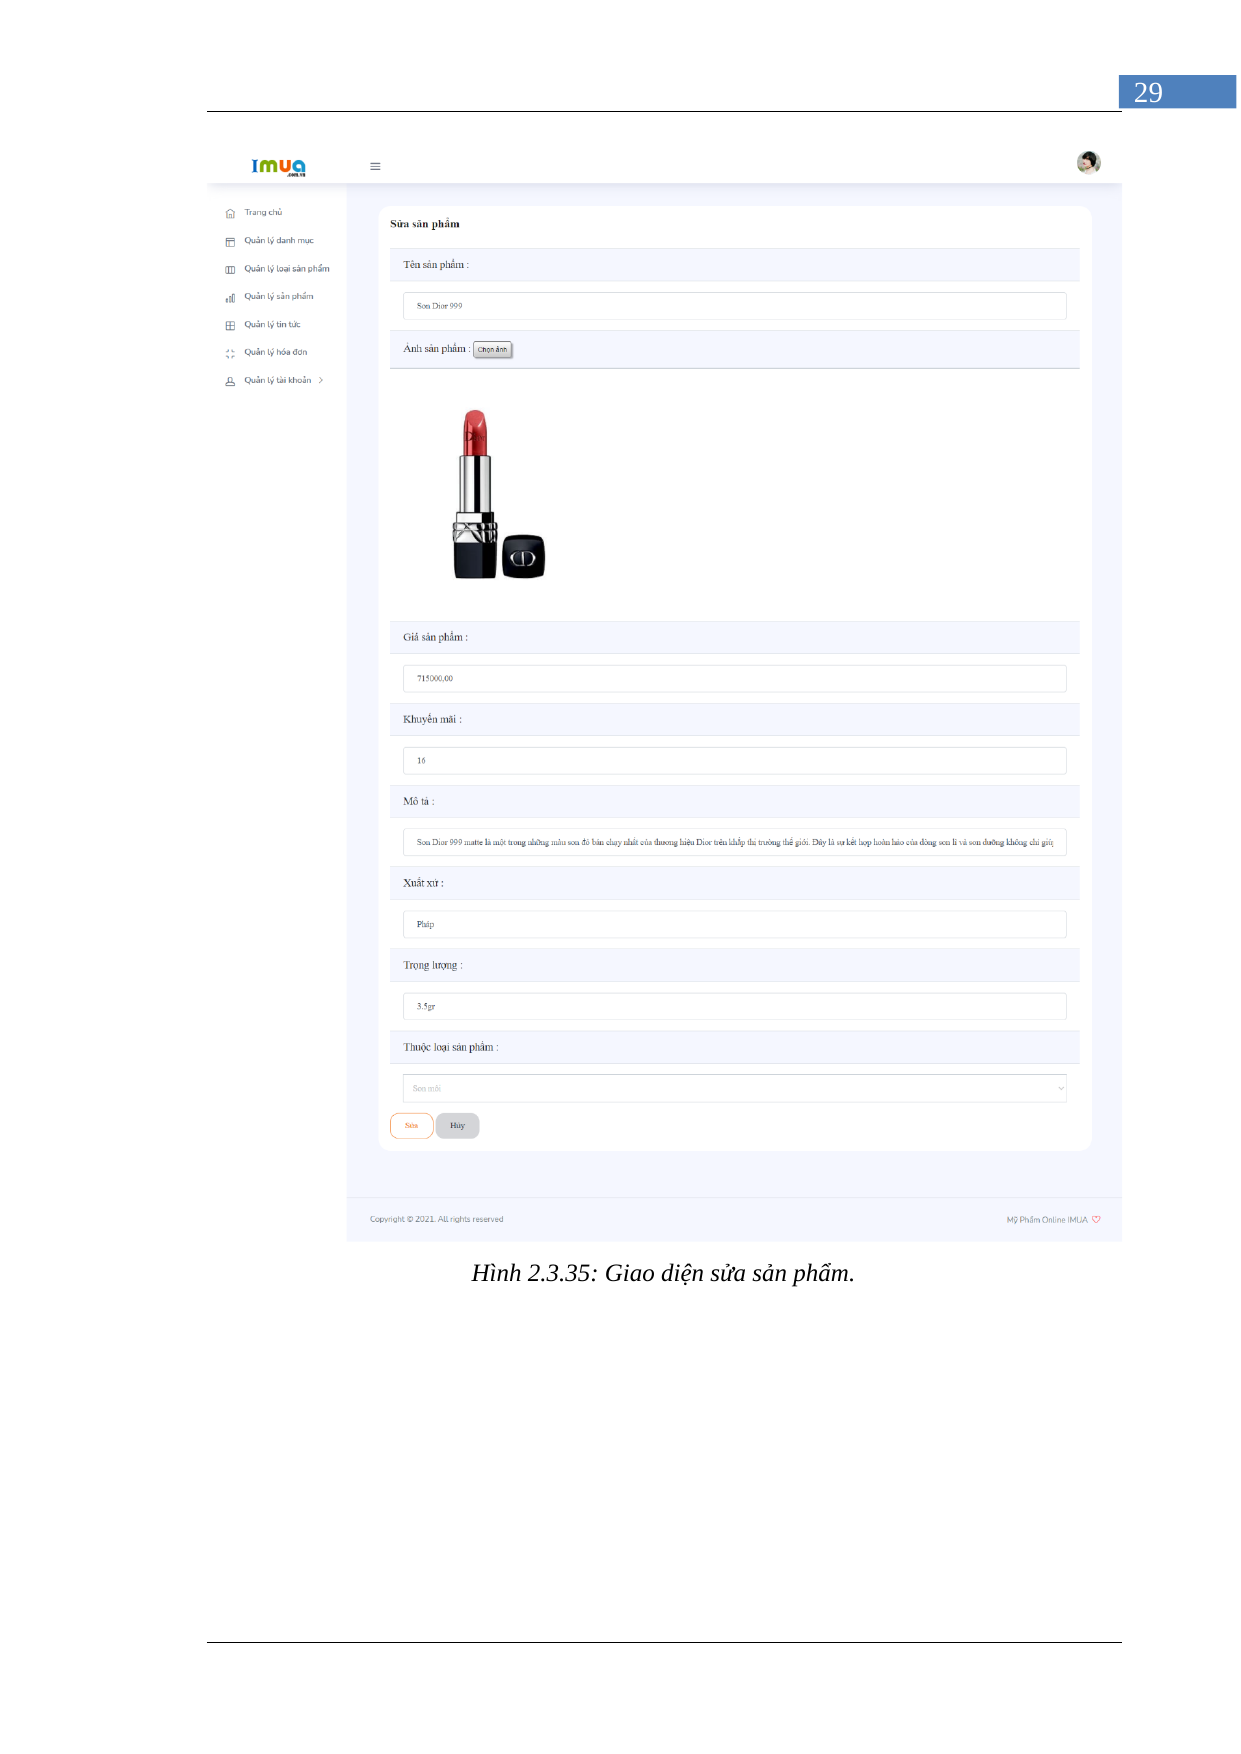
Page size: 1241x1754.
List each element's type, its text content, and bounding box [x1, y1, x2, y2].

picture [206, 147, 1123, 1242]
text Hình 2.3.35: Giao diện sửa sản phẩm. [207, 1258, 1122, 1287]
